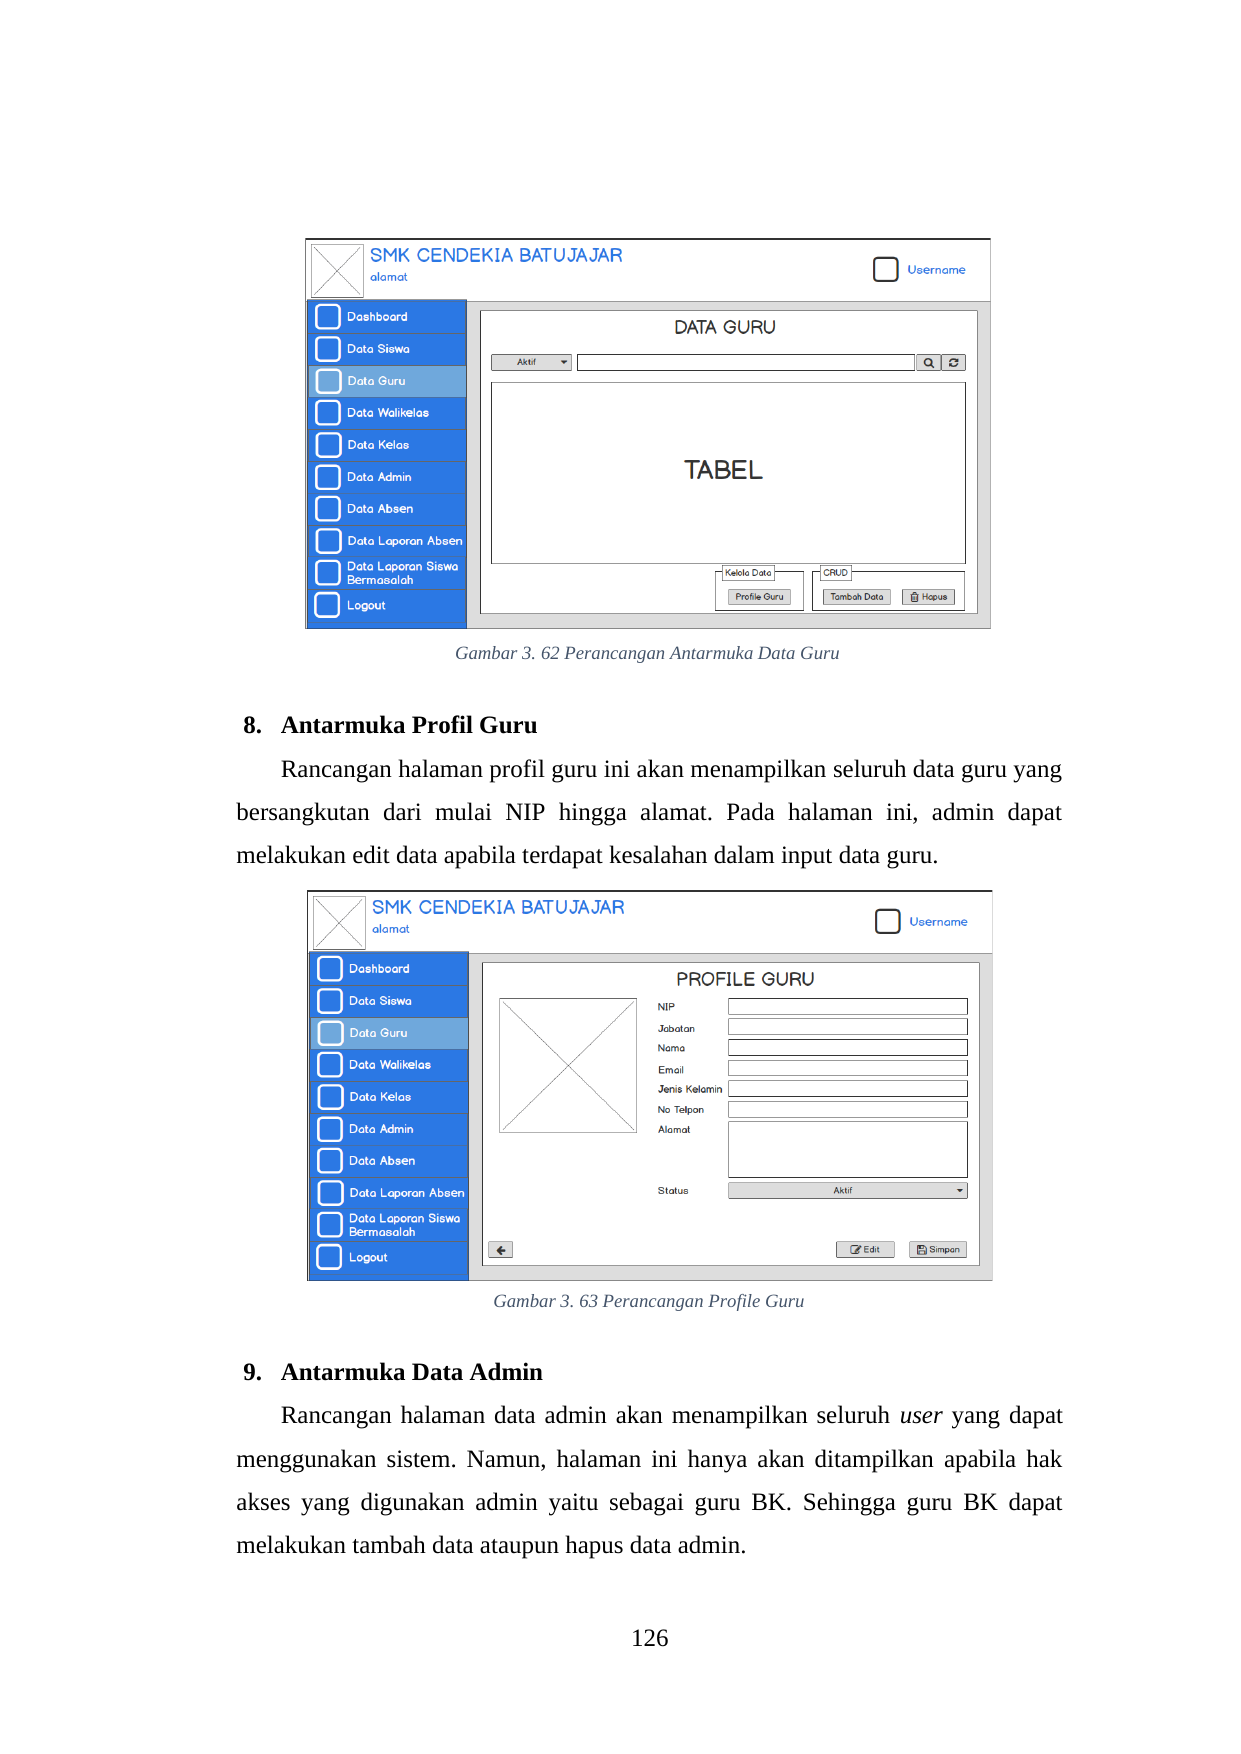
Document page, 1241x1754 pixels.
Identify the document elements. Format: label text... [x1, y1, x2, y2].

text Rancangan halaman profil guru ini akan menampilkan seluruh data guru yang bersangkutan dari mulai NIP hingga alamat. Pada halaman ini, admin dapat melakukan edit data apabila terdapat kesalahan dalam input data guru. [236, 754, 1063, 869]
list Antarmuka Profil Guru [243, 711, 1063, 739]
picture [305, 238, 991, 629]
list Rancangan halaman data admin akan menampilkan seluruh user yang dapat menggunakan sistem. Namun, halaman ini hanya akan ditampilkan apabila hak akses yang digunakan admin yaitu sebagai guru BK. Sehingga guru BK dapat melakukan tambah data ataupun hapus data admin. [236, 1401, 1063, 1559]
list Antarmuka Data Admin [243, 1357, 1063, 1386]
picture [307, 890, 993, 1281]
